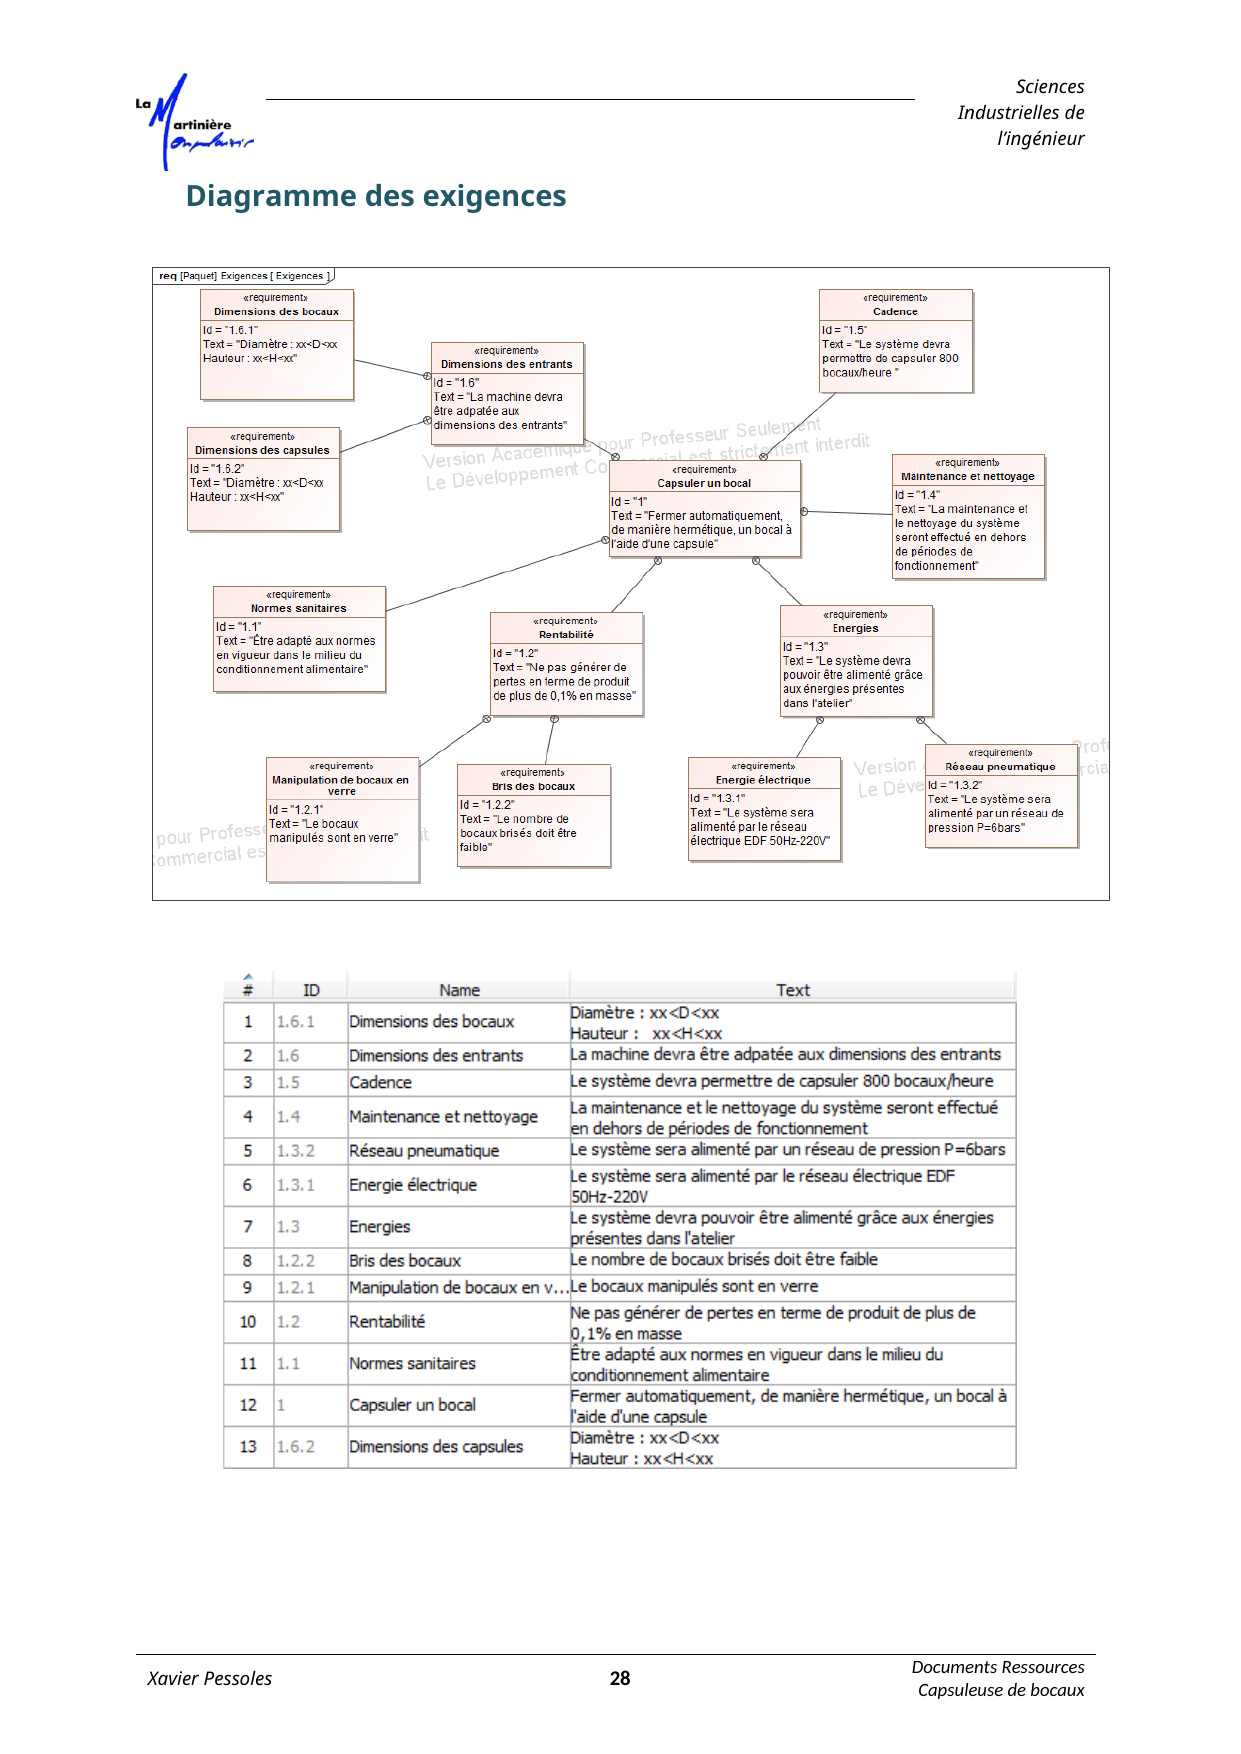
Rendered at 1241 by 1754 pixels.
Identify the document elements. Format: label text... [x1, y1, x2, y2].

subtitle Diagramme des exigences [185, 176, 1093, 215]
picture [147, 263, 1123, 914]
picture [223, 971, 1017, 1469]
picture [136, 73, 254, 171]
